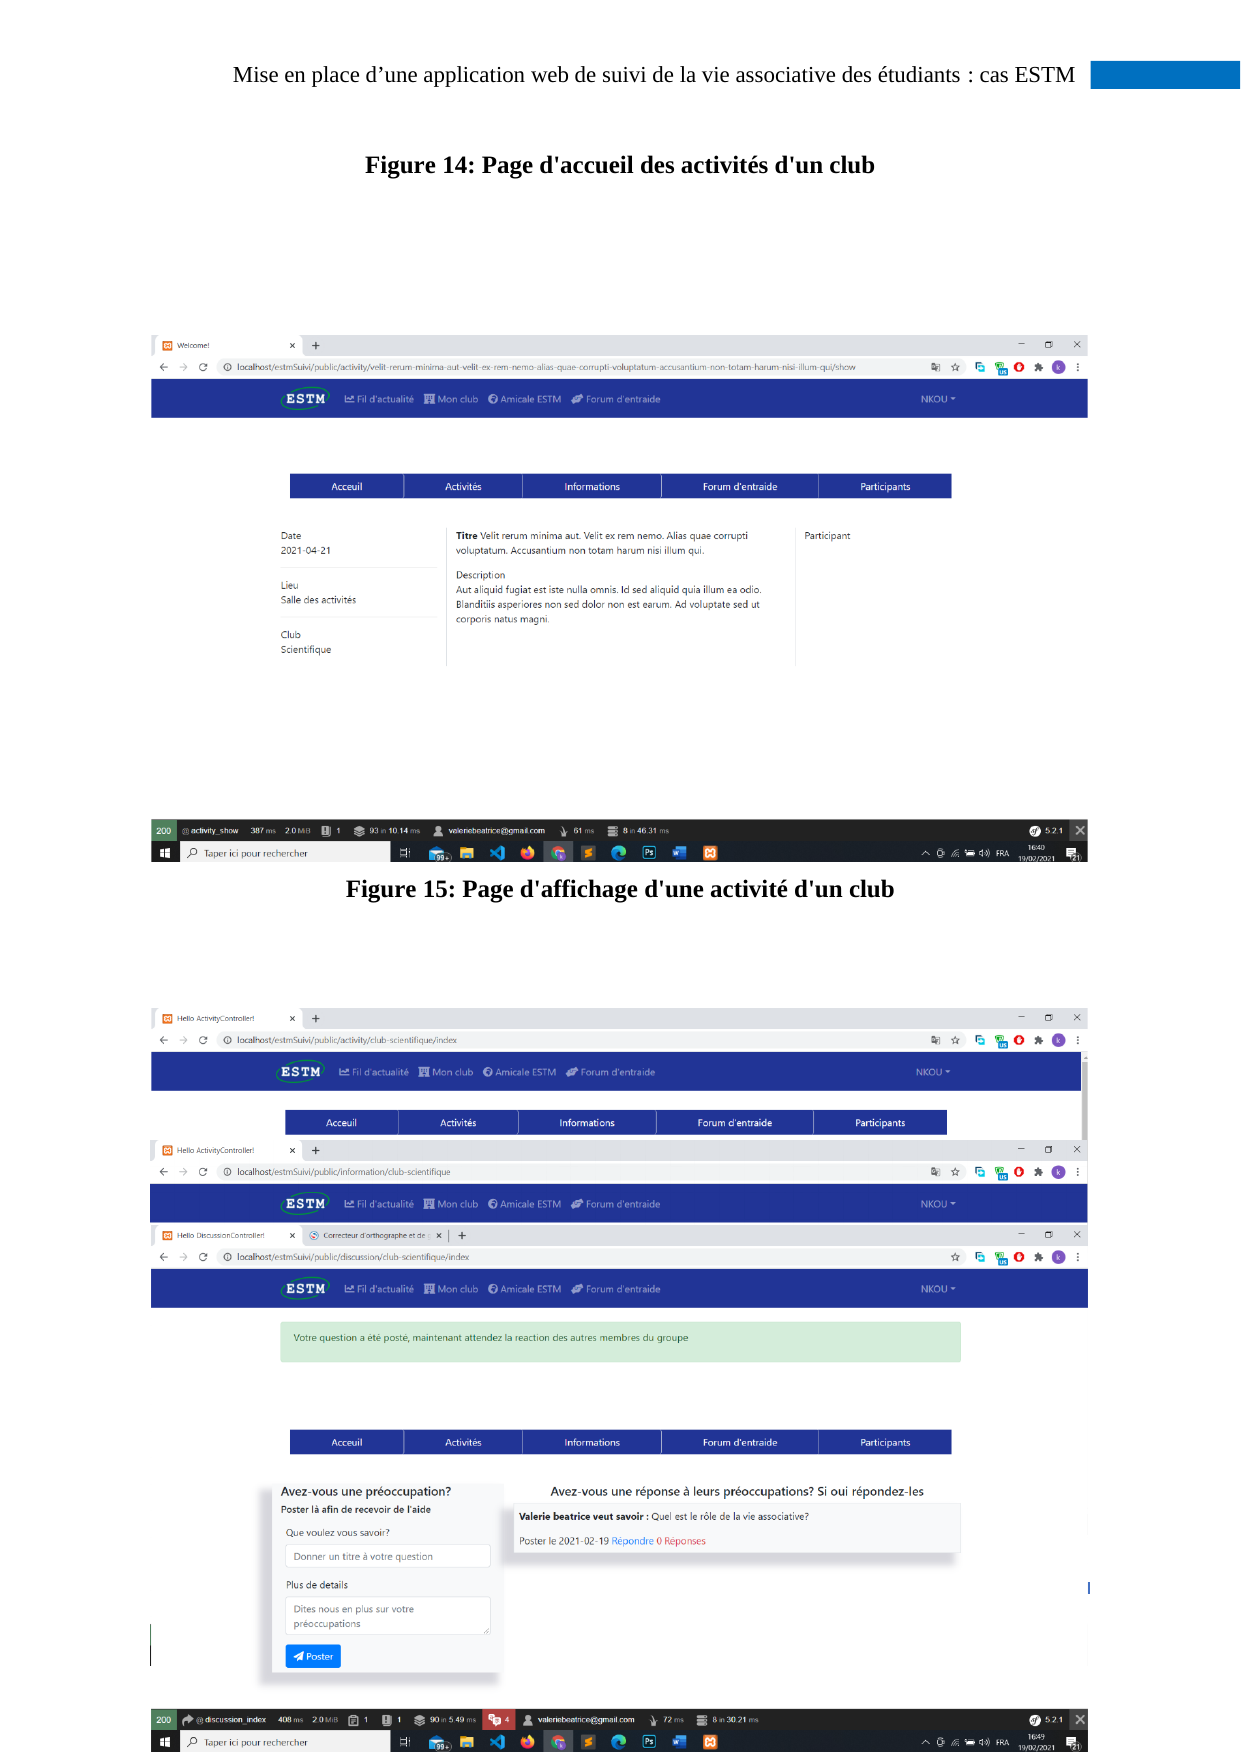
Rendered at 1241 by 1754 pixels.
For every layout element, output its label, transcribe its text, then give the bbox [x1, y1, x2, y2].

picture [150, 335, 1087, 861]
picture [150, 1008, 1087, 1750]
text Figure 14: Page d'accueil des activités d'un club [150, 150, 1090, 179]
